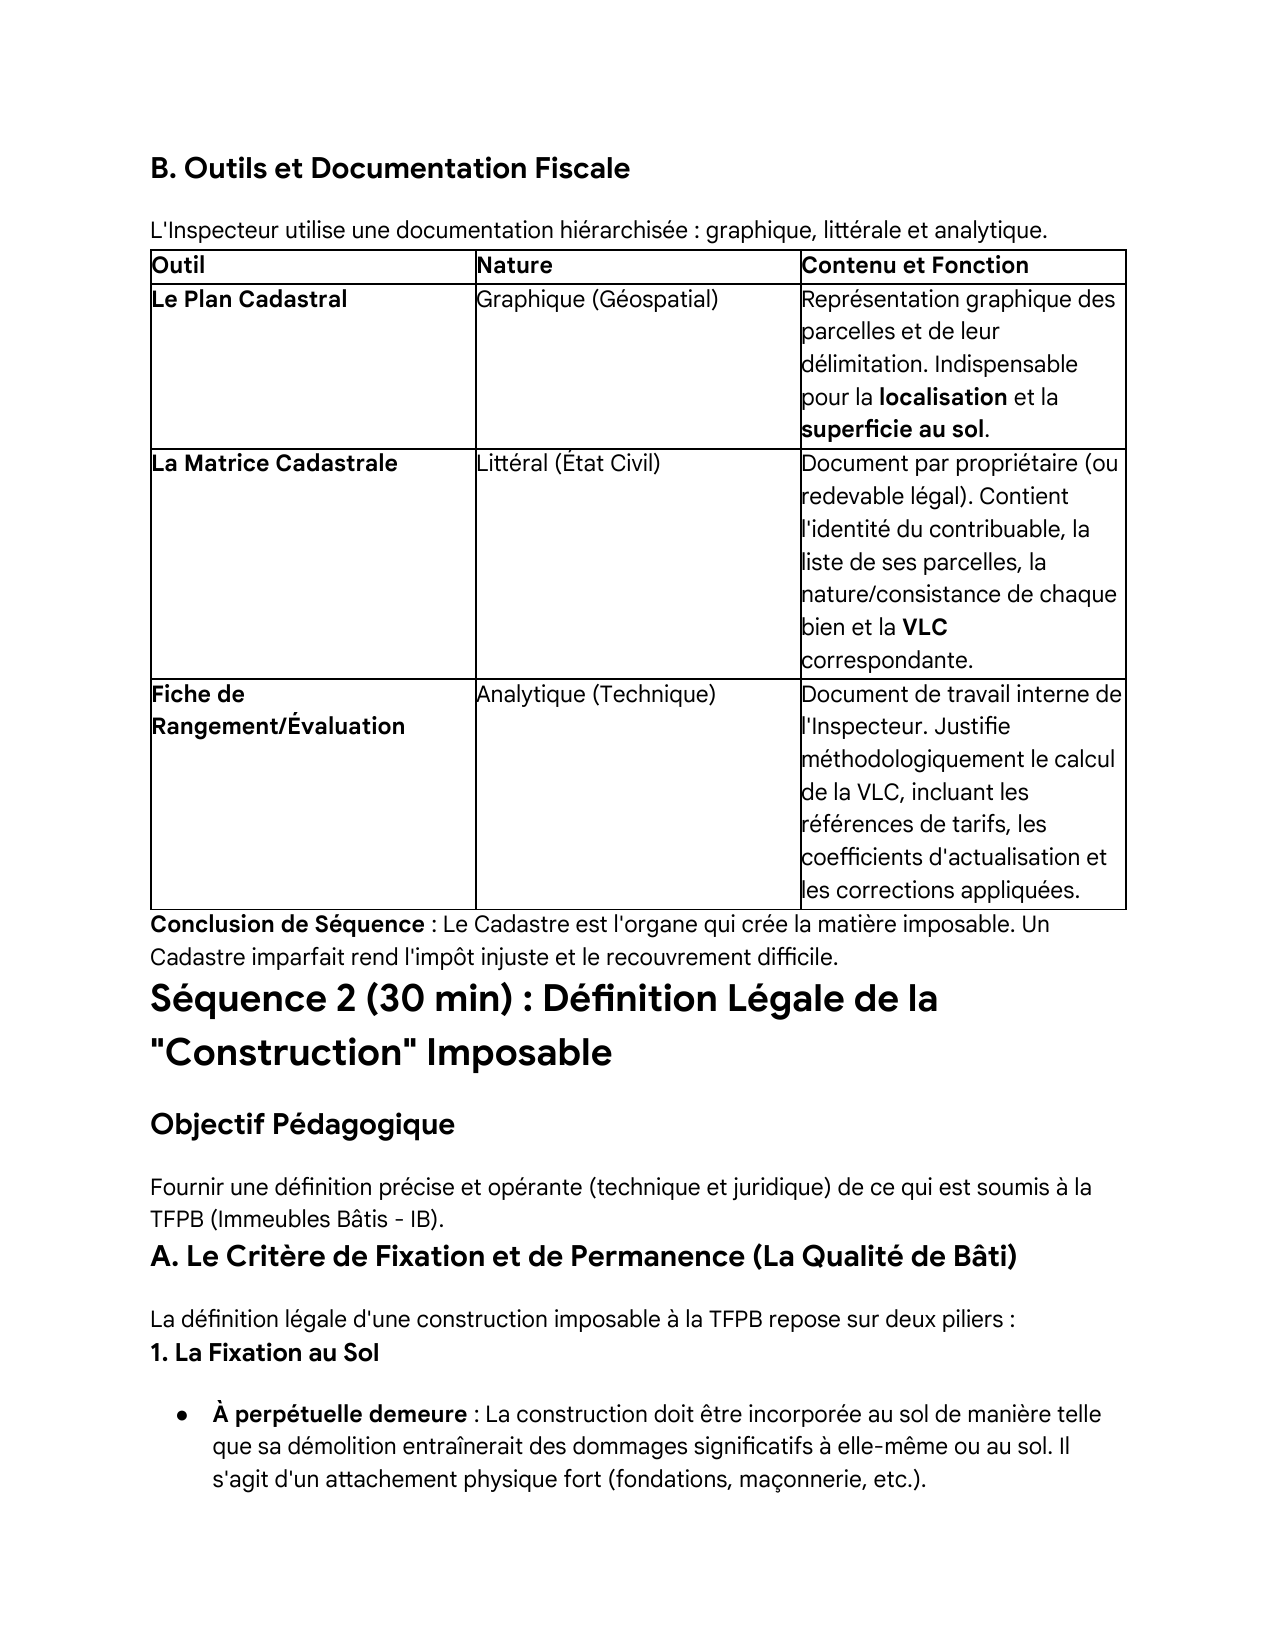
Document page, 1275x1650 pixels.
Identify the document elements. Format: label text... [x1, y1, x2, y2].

text Fournir une définition précise et opérante (technique et juridique) de ce qui est soumis à la TFPB (Immeubles Bâtis - IB). [150, 1173, 1125, 1234]
subtitle Objectif Pédagogique [150, 1106, 1125, 1143]
subtitle 1. La Fixation au Sol [150, 1337, 1125, 1369]
table_cell Document de travail interne de l'Inspecteur. Justifie méthodologiquement le calcul de la VLC, incluant les références de tarifs, les coefficients d'actualisation et les corrections appliquées. [802, 680, 1125, 908]
table_header Nature [477, 251, 800, 283]
table_cell Graphique (Géospatial) [477, 285, 800, 448]
text Conclusion de Séquence : Le Cadastre est l'organe qui crée la matière imposable. Un Cadastre imparfait rend l'impôt injuste et le recouvrement difficile. [150, 910, 1125, 972]
table_header Contenu et Fonction [802, 251, 1125, 283]
table_cell Document par propriétaire (ou redevable légal). Contient l'identité du contribuable, la liste de ses parcelles, la nature/consistance de chaque bien et la VLC correspondante. [802, 450, 1125, 678]
table_header Outil [152, 251, 475, 283]
table_cell Littéral (État Civil) [477, 450, 800, 678]
text L'Inspecteur utilise une documentation hiérarchisée : graphique, littérale et analytique. [150, 217, 1125, 245]
table_cell Analytique (Technique) [477, 680, 800, 908]
subtitle B. Outils et Documentation Fiscale [150, 150, 1125, 187]
subtitle A. Le Critère de Fixation et de Permanence (La Qualité de Bâti) [150, 1238, 1125, 1275]
list À perpétuelle demeure : La construction doit être incorporée au sol de manière telle que sa démolition entraînerait des dommages significatifs à elle-même ou au sol. Il s'agit d'un attachement physique fort (fondations, maçonnerie, etc.). [175, 1400, 1125, 1494]
table_cell La Matrice Cadastrale [152, 450, 475, 678]
table_cell Le Plan Cadastral [152, 285, 475, 448]
table_cell Fiche de Rangement/Évaluation [152, 680, 475, 908]
table_cell Représentation graphique des parcelles et de leur délimitation. Indispensable pour la localisation et la superficie au sol. [802, 285, 1125, 448]
subtitle Séquence 2 (30 min) : Définition Légale de la "Construction" Imposable [150, 976, 1125, 1076]
text La définition légale d'une construction imposable à la TFPB repose sur deux piliers : [150, 1305, 1125, 1333]
